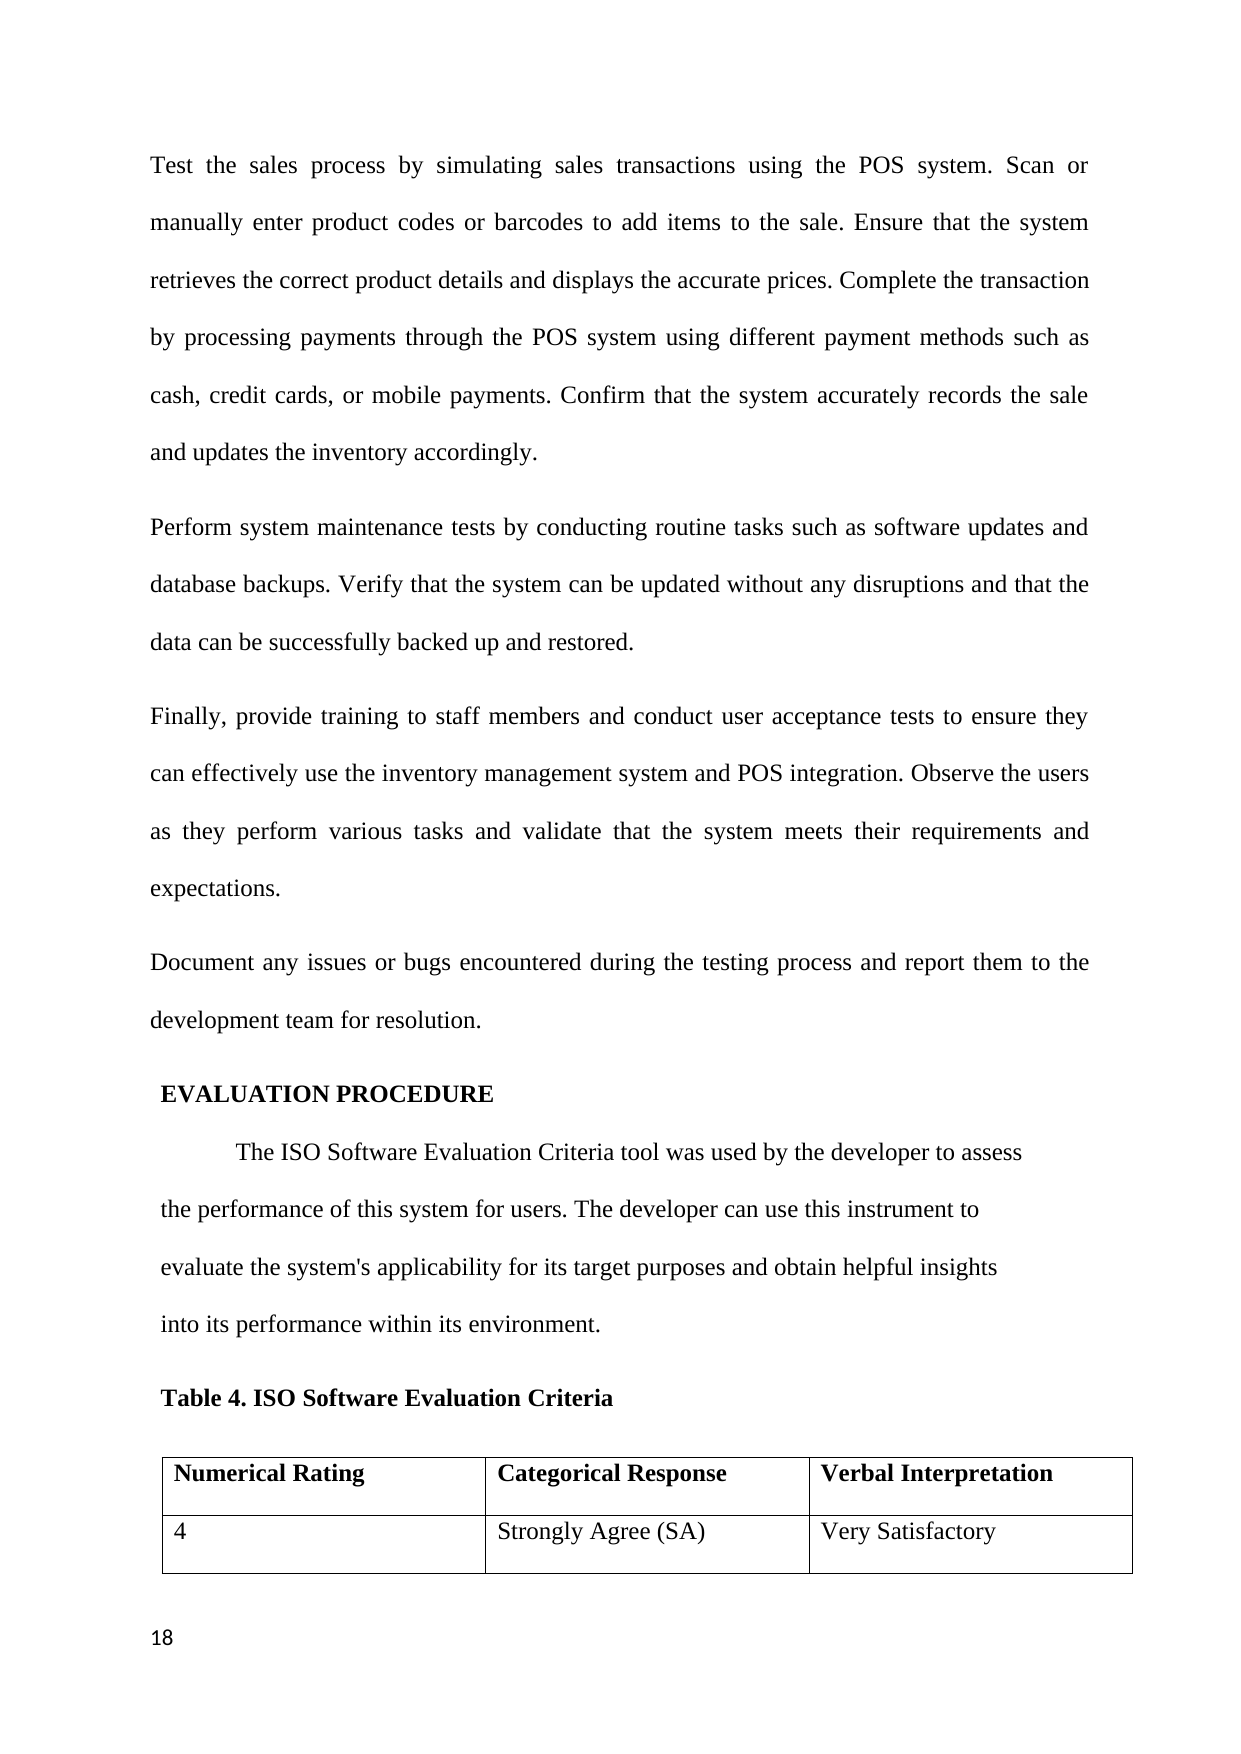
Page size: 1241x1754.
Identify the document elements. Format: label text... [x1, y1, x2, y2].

table_cell Strongly Agree (SA) [486, 1516, 809, 1572]
text Document any issues or bugs encountered during the testing process and report them to the development team for resolution. [150, 947, 1090, 1034]
table_cell 4 [163, 1516, 485, 1572]
text Test the sales process by simulating sales transactions using the POS system. Scan or manually enter product codes or barcodes to add items to the sale. Ensure that the system retrieves the correct product details and displays the accurate prices. Complete the transaction by processing payments through the POS system using different payment methods such as cash, credit cards, or mobile payments. Confirm that the system accurately records the sale and updates the inventory accordingly. [150, 150, 1090, 466]
table_header Categorical Response [486, 1458, 809, 1515]
table_header Verbal Interpretation [810, 1458, 1132, 1515]
text Perform system maintenance tests by conducting routine tasks such as software updates and database backups. Verify that the system can be updated without any disruptions and that the data can be successfully backed up and restored. [150, 512, 1090, 655]
subtitle EVALUATION PROCEDURE [160, 1079, 1090, 1108]
table_cell Very Satisfactory [810, 1516, 1132, 1572]
text The ISO Software Evaluation Criteria tool was used by the developer to assess the performance of this system for users. The developer can use this instrument to evaluate the system's applicability for its target purposes and obtain helpful insights into its performance within its environment. [160, 1137, 1037, 1338]
table_header Numerical Rating [163, 1458, 485, 1515]
text Finally, provide training to staff members and conduct user acceptance tests to ensure they can effectively use the inventory management system and POS integration. Observe the users as they perform various tasks and validate that the system meets their requirements and expectations. [150, 701, 1090, 902]
subtitle Table 4. ISO Software Evaluation Criteria [160, 1383, 1090, 1412]
